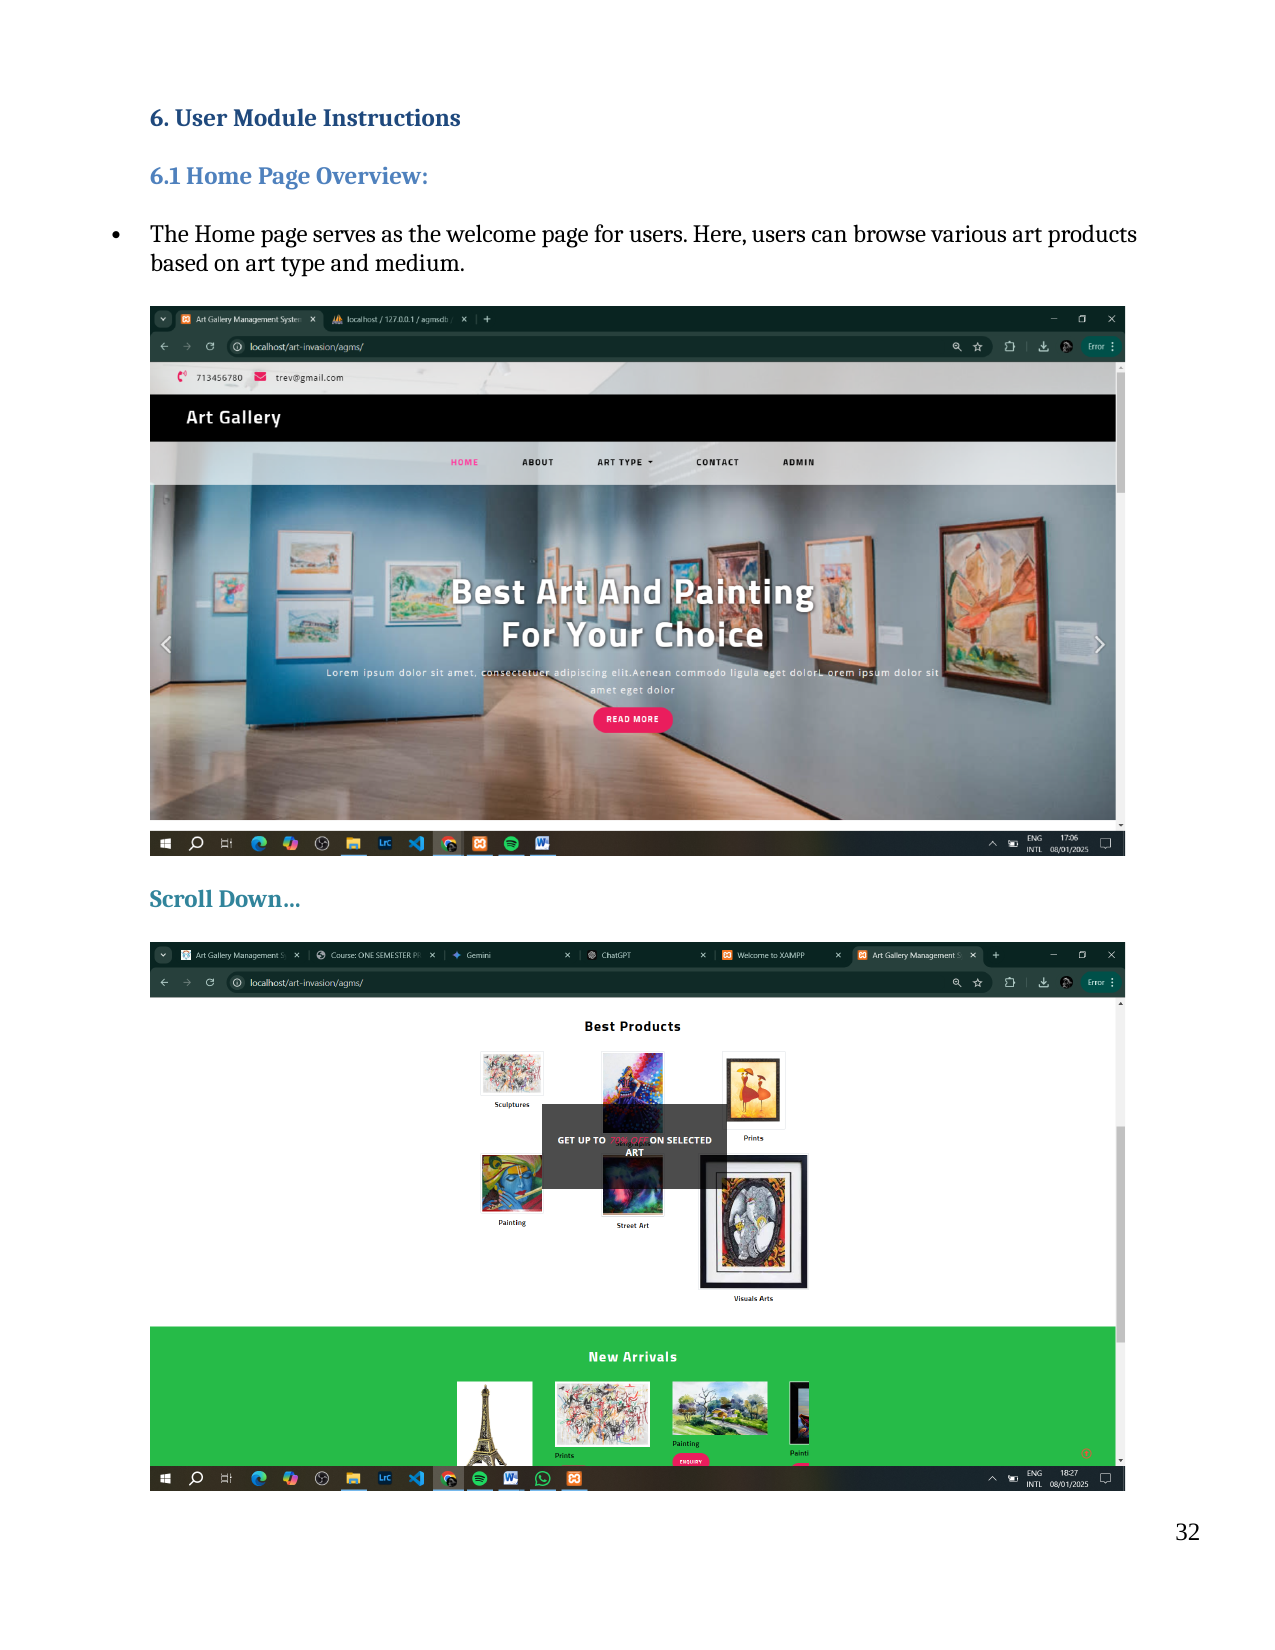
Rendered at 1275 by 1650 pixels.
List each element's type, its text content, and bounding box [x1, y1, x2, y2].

text 6. User Module Instructions [75, 104, 1200, 133]
picture [150, 306, 1125, 856]
text 6.1 Home Page Overview: [75, 162, 1200, 191]
text Scroll Down… [75, 884, 1200, 913]
picture [150, 942, 1125, 1491]
list The Home page serves as the welcome page for users. Here, users can browse various art products based on art type and medium. [112, 220, 1200, 277]
